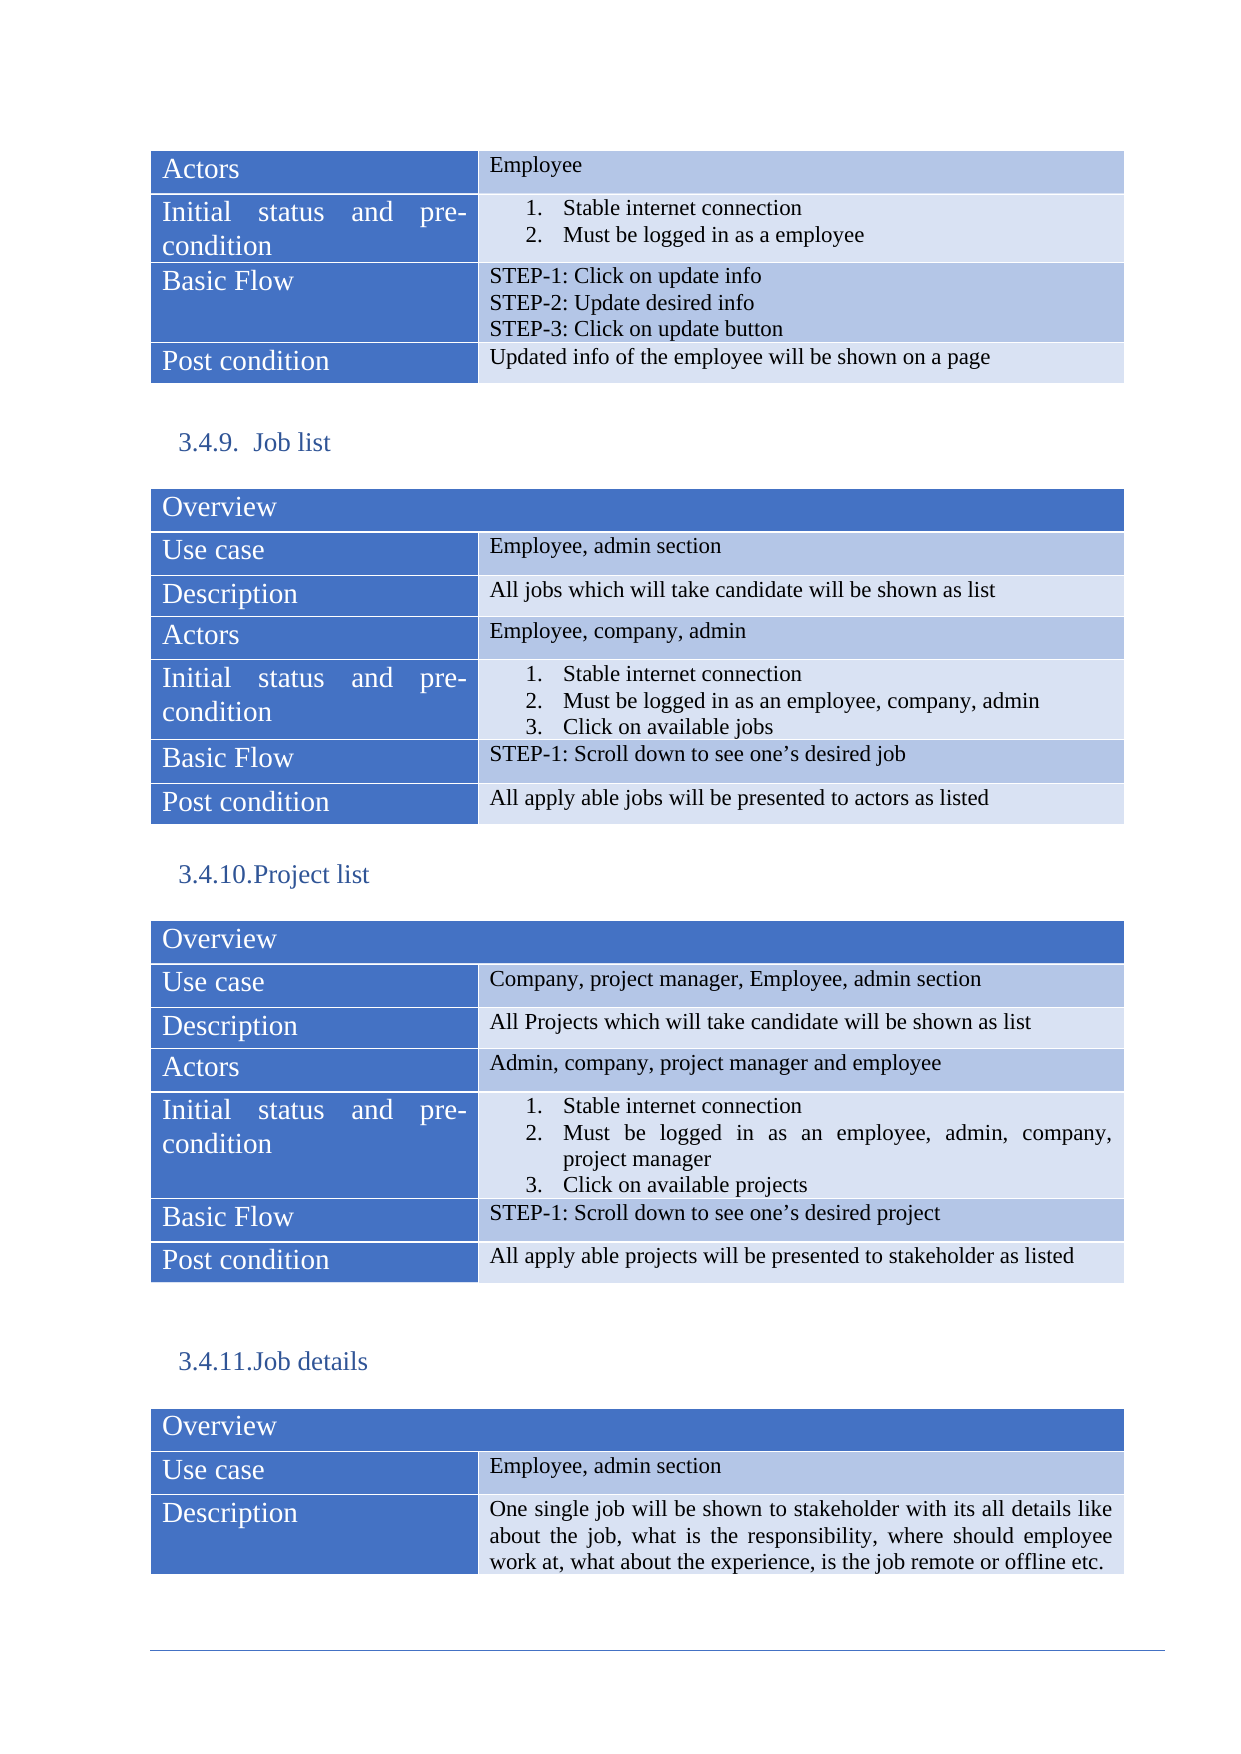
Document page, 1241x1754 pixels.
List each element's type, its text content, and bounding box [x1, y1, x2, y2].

table_cell Basic Flow [151, 1199, 478, 1241]
table_header Overview [151, 1409, 1124, 1451]
table_cell All jobs which will take candidate will be shown as list [479, 576, 1124, 616]
table_cell One single job will be shown to stakeholder with its all details like about the job, what is the responsibility, where should employee work at, what about the experience, is the job remote or offline etc. [479, 1495, 1124, 1574]
table_cell Description [151, 1495, 478, 1574]
table_header Overview [151, 921, 1124, 963]
table_cell All Projects which will take candidate will be shown as list [479, 1008, 1124, 1048]
table_cell Employee [479, 151, 1124, 193]
table_cell All apply able projects will be presented to stakeholder as listed [479, 1243, 1124, 1282]
table_cell Basic Flow [151, 263, 478, 342]
table_header Overview [151, 489, 1124, 531]
table_cell Company, project manager, Employee, admin section [479, 965, 1124, 1007]
table_cell All apply able jobs will be presented to actors as listed [479, 784, 1124, 824]
subtitle Project list [178, 858, 1165, 889]
table_cell Use case [151, 1452, 478, 1494]
table_cell Post condition [151, 343, 478, 383]
table_cell Updated info of the employee will be shown on a page [479, 343, 1124, 383]
table_cell Use case [151, 965, 478, 1007]
table_cell Stable internet connection Must be logged in as an employee, company, admin Click on available jobs [479, 660, 1124, 739]
table_cell Initial status and pre-condition [151, 1093, 478, 1198]
table_cell Initial status and pre-condition [151, 660, 478, 739]
table_cell Actors [151, 617, 478, 659]
table_cell Post condition [151, 784, 478, 824]
table_cell Employee, admin section [479, 1452, 1124, 1494]
table_cell Post condition [151, 1243, 478, 1282]
table_cell Initial status and pre-condition [151, 195, 478, 262]
table_cell Basic Flow [151, 740, 478, 783]
subtitle Job list [178, 426, 1165, 457]
table_cell Employee, company, admin [479, 617, 1124, 659]
table_cell Description [151, 1008, 478, 1048]
table_cell STEP-1: Scroll down to see one’s desired job [479, 740, 1124, 783]
table_cell Description [151, 576, 478, 616]
table_cell STEP-1: Click on update info STEP-2: Update desired info STEP-3: Click on update button [479, 263, 1124, 342]
table_cell STEP-1: Scroll down to see one’s desired project [479, 1199, 1124, 1241]
table_cell Employee, admin section [479, 533, 1124, 575]
table_cell Actors [151, 1049, 478, 1091]
subtitle Job details [178, 1345, 1165, 1376]
table_cell Stable internet connection Must be logged in as an employee, admin, company, project manager Click on available projects [479, 1093, 1124, 1198]
table_cell Actors [151, 151, 478, 193]
table_cell Admin, company, project manager and employee [479, 1049, 1124, 1091]
table_cell Stable internet connection Must be logged in as a employee [479, 195, 1124, 262]
table_cell Use case [151, 533, 478, 575]
